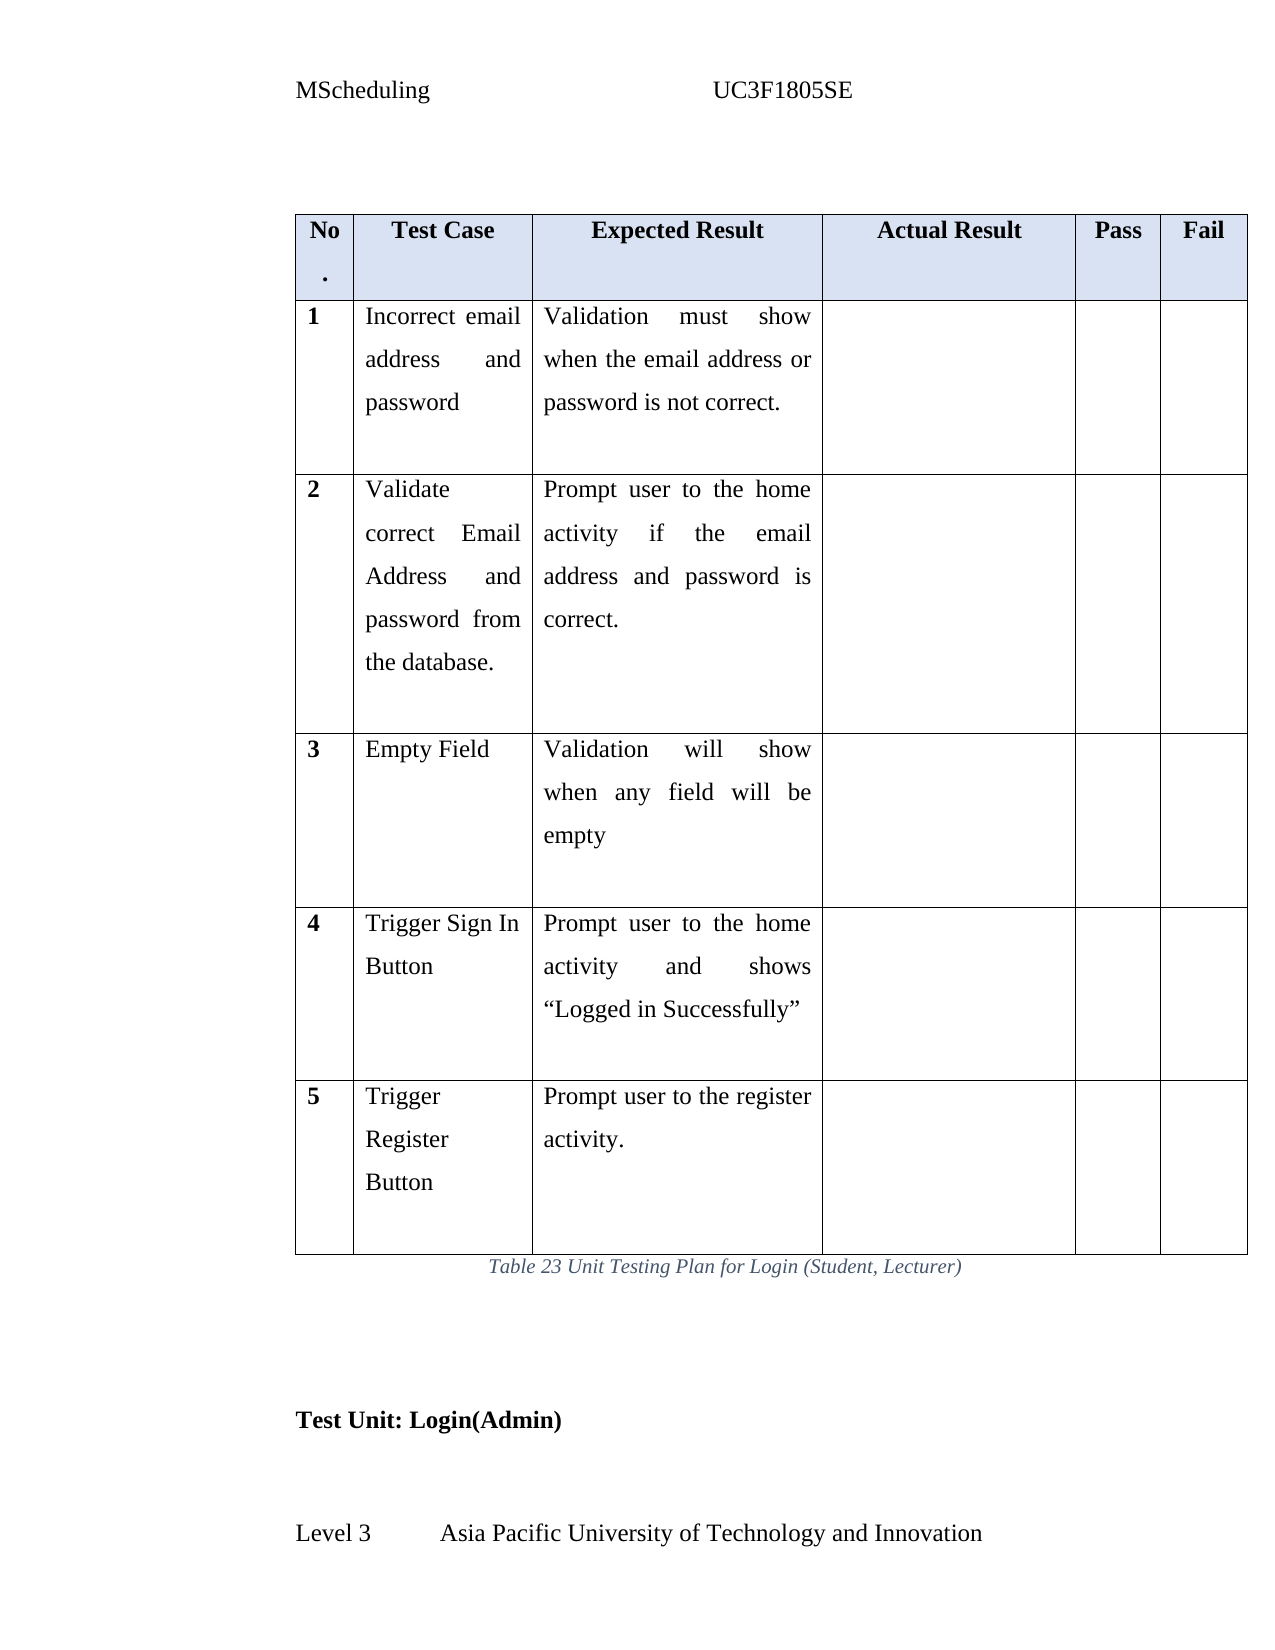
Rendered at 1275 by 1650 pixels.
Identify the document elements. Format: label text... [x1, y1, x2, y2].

table_cell 3 [296, 734, 353, 907]
table_header Fail [1161, 215, 1247, 300]
table_cell Trigger Sign In Button [354, 908, 532, 1080]
table_cell [1161, 908, 1247, 1080]
table_cell [1161, 734, 1247, 907]
table_header Expected Result [533, 215, 822, 300]
table_cell 2 [296, 475, 353, 733]
table_cell Validation will show when any field will be empty [533, 734, 822, 907]
table_cell [1076, 475, 1160, 733]
table_cell Validation must show when the email address or password is not correct. [533, 301, 822, 473]
table_cell Prompt user to the home activity if the email address and password is correct. [533, 475, 822, 733]
table_cell Validate correct Email Address and password from the database. [354, 475, 532, 733]
table_cell Empty Field [354, 734, 532, 907]
table_header Actual Result [823, 215, 1075, 300]
table_cell 5 [296, 1081, 353, 1253]
table_cell Prompt user to the home activity and shows “Logged in Successfully” [533, 908, 822, 1080]
table_cell [1076, 1081, 1160, 1253]
table_cell [823, 1081, 1075, 1253]
table_header No. [296, 215, 353, 300]
table_cell 4 [296, 908, 353, 1080]
text Table 23 Unit Testing Plan for Login (Student, Lecturer) [295, 1255, 1157, 1278]
table_cell [823, 475, 1075, 733]
table_cell Trigger Register Button [354, 1081, 532, 1253]
table_cell Incorrect email address and password [354, 301, 532, 473]
table_cell [1076, 734, 1160, 907]
table_cell [1076, 301, 1160, 473]
table_cell [1161, 301, 1247, 473]
table_cell [823, 908, 1075, 1080]
table_cell [823, 734, 1075, 907]
table_header Pass [1076, 215, 1160, 300]
table_cell [1161, 1081, 1247, 1253]
table_cell 1 [296, 301, 353, 473]
table_cell [823, 301, 1075, 473]
table_cell [1076, 908, 1160, 1080]
table_header Test Case [354, 215, 532, 300]
text Test Unit: Login(Admin) [295, 1405, 1157, 1434]
table_cell Prompt user to the register activity. [533, 1081, 822, 1253]
table_cell [1161, 475, 1247, 733]
